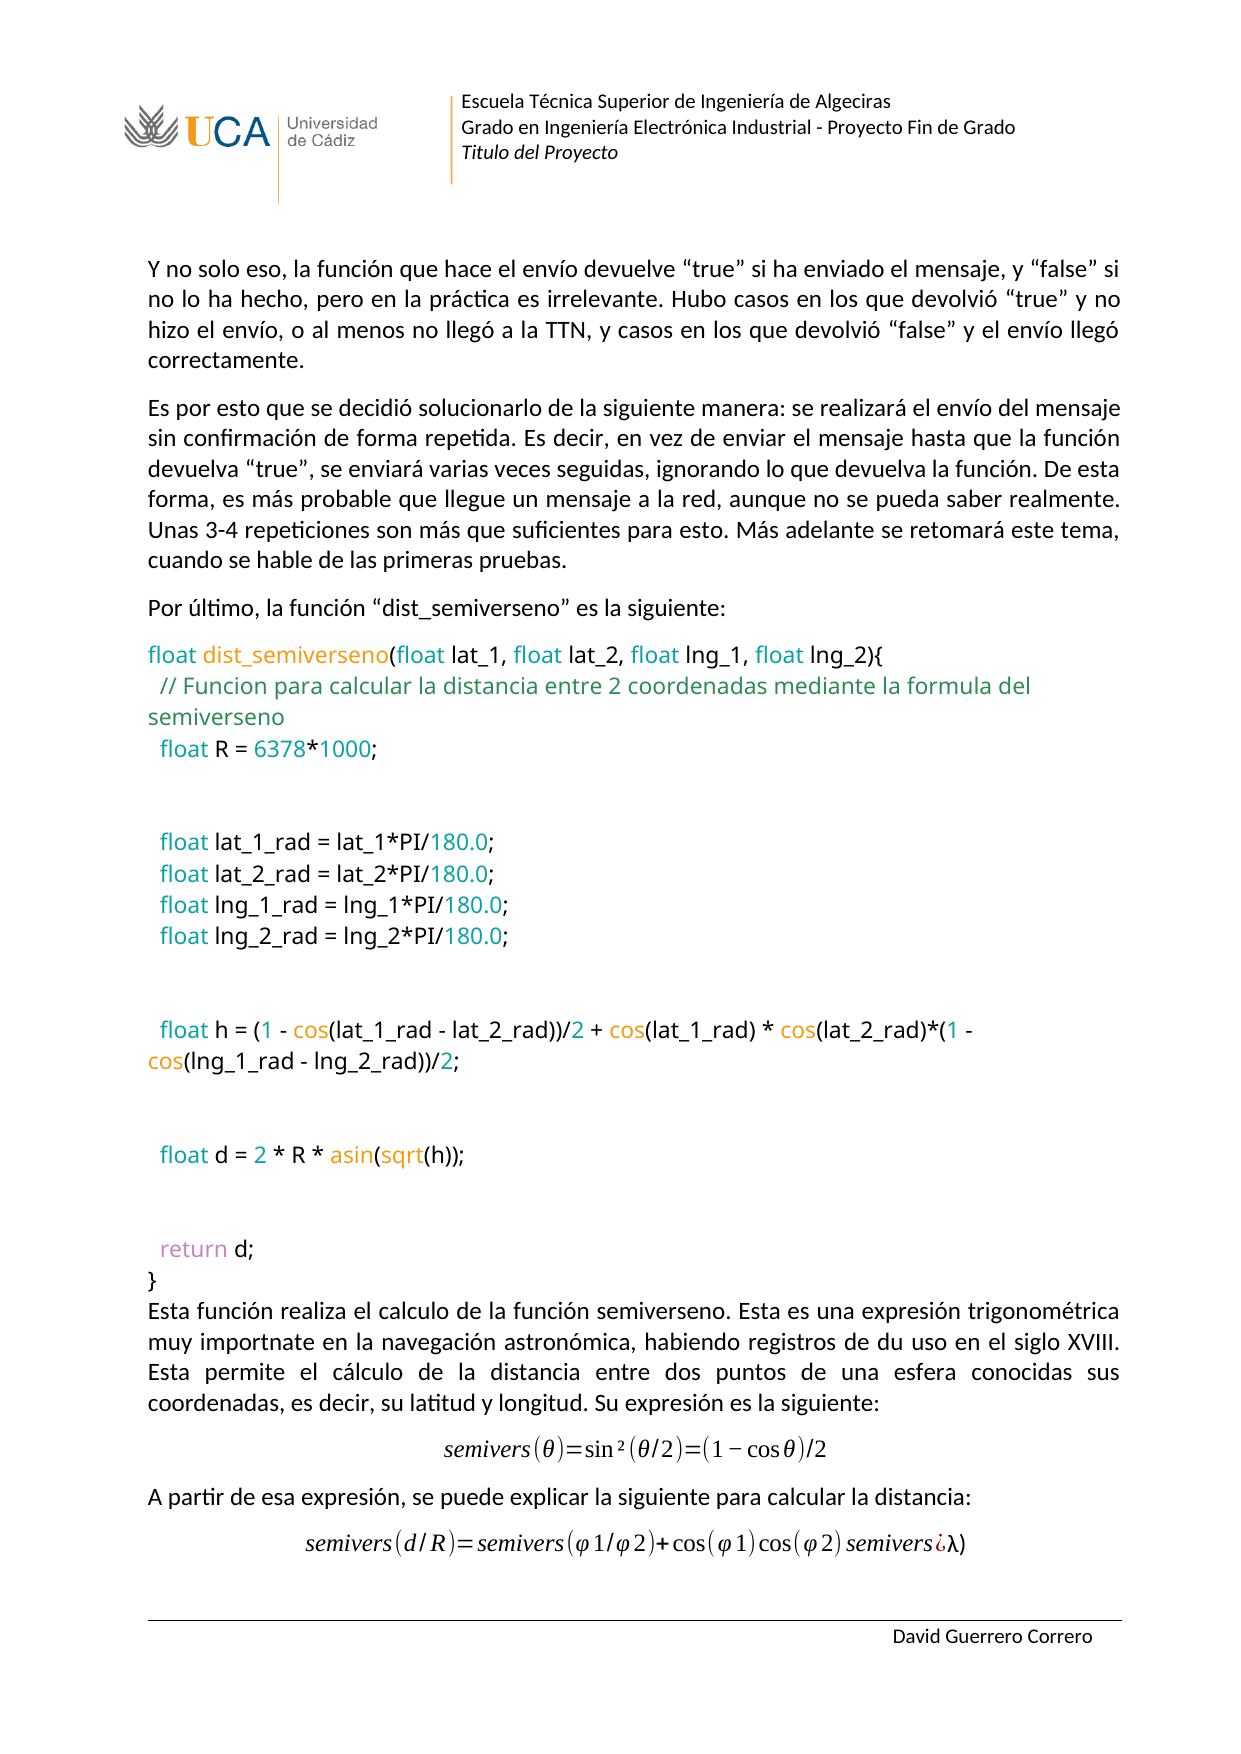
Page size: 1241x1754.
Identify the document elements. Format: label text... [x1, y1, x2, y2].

text Y no solo eso, la función que hace el envío devuelve “true” si ha enviado el mensaje, y “false” si no lo ha hecho, pero en la práctica es irrelevante. Hubo casos en los que devolvió “true” y no hizo el envío, o al menos no llegó a la TTN, y casos en los que devolvió “false” y el envío llegó correctamente. [148, 253, 1122, 375]
text return d; [148, 1233, 1122, 1264]
text float lat_1_rad = lat_1*PI/180.0; [148, 826, 1122, 858]
text Es por esto que se decidió solucionarlo de la siguiente manera: se realizará el envío del mensaje sin confirmación de forma repetida. Es decir, en vez de enviar el mensaje hasta que la función devuelva “true”, se enviará varias veces seguidas, ignorando lo que devuelva la función. De esta forma, es más probable que llegue un mensaje a la red, aunque no se pueda saber realmente. Unas 3-4 repeticiones son más que suficientes para esto. Más adelante se retomará este tema, cuando se hable de las primeras pruebas. [148, 392, 1122, 575]
text } [148, 1264, 1122, 1295]
text float h = (1 - cos(lat_1_rad - lat_2_rad))/2 + cos(lat_1_rad) * cos(lat_2_rad)*(1 - cos(lng_1_rad - lng_2_rad))/2; [148, 1014, 1122, 1076]
picture [107, 88, 394, 219]
text Esta función realiza el calculo de la función semiverseno. Esta es una expresión trigonométrica muy importnate en la navegación astronómica, habiendo registros de du uso en el siglo XVIII. Esta permite el cálculo de la distancia entre dos puntos de una esfera conocidas sus coordenadas, es decir, su latitud y longitud. Su expresión es la siguiente: [148, 1295, 1122, 1417]
picture [447, 88, 455, 191]
text float R = 6378*1000; [148, 733, 1122, 764]
text float dist_semiverseno(float lat_1, float lat_2, float lng_1, float lng_2){ [148, 639, 1122, 670]
text Por último, la función “dist_semiverseno” es la siguiente: [148, 592, 1122, 622]
text float lng_2_rad = lng_2*PI/180.0; [148, 920, 1122, 951]
text float lng_1_rad = lng_1*PI/180.0; [148, 889, 1122, 920]
text float d = 2 * R * asin(sqrt(h)); [148, 1139, 1122, 1170]
text float lat_2_rad = lat_2*PI/180.0; [148, 858, 1122, 889]
text // Funcion para calcular la distancia entre 2 coordenadas mediante la formula del semiverseno [148, 670, 1122, 733]
text λ) [148, 1528, 1122, 1559]
text A partir de esa expresión, se puede explicar la siguiente para calcular la distancia: [148, 1481, 1122, 1512]
